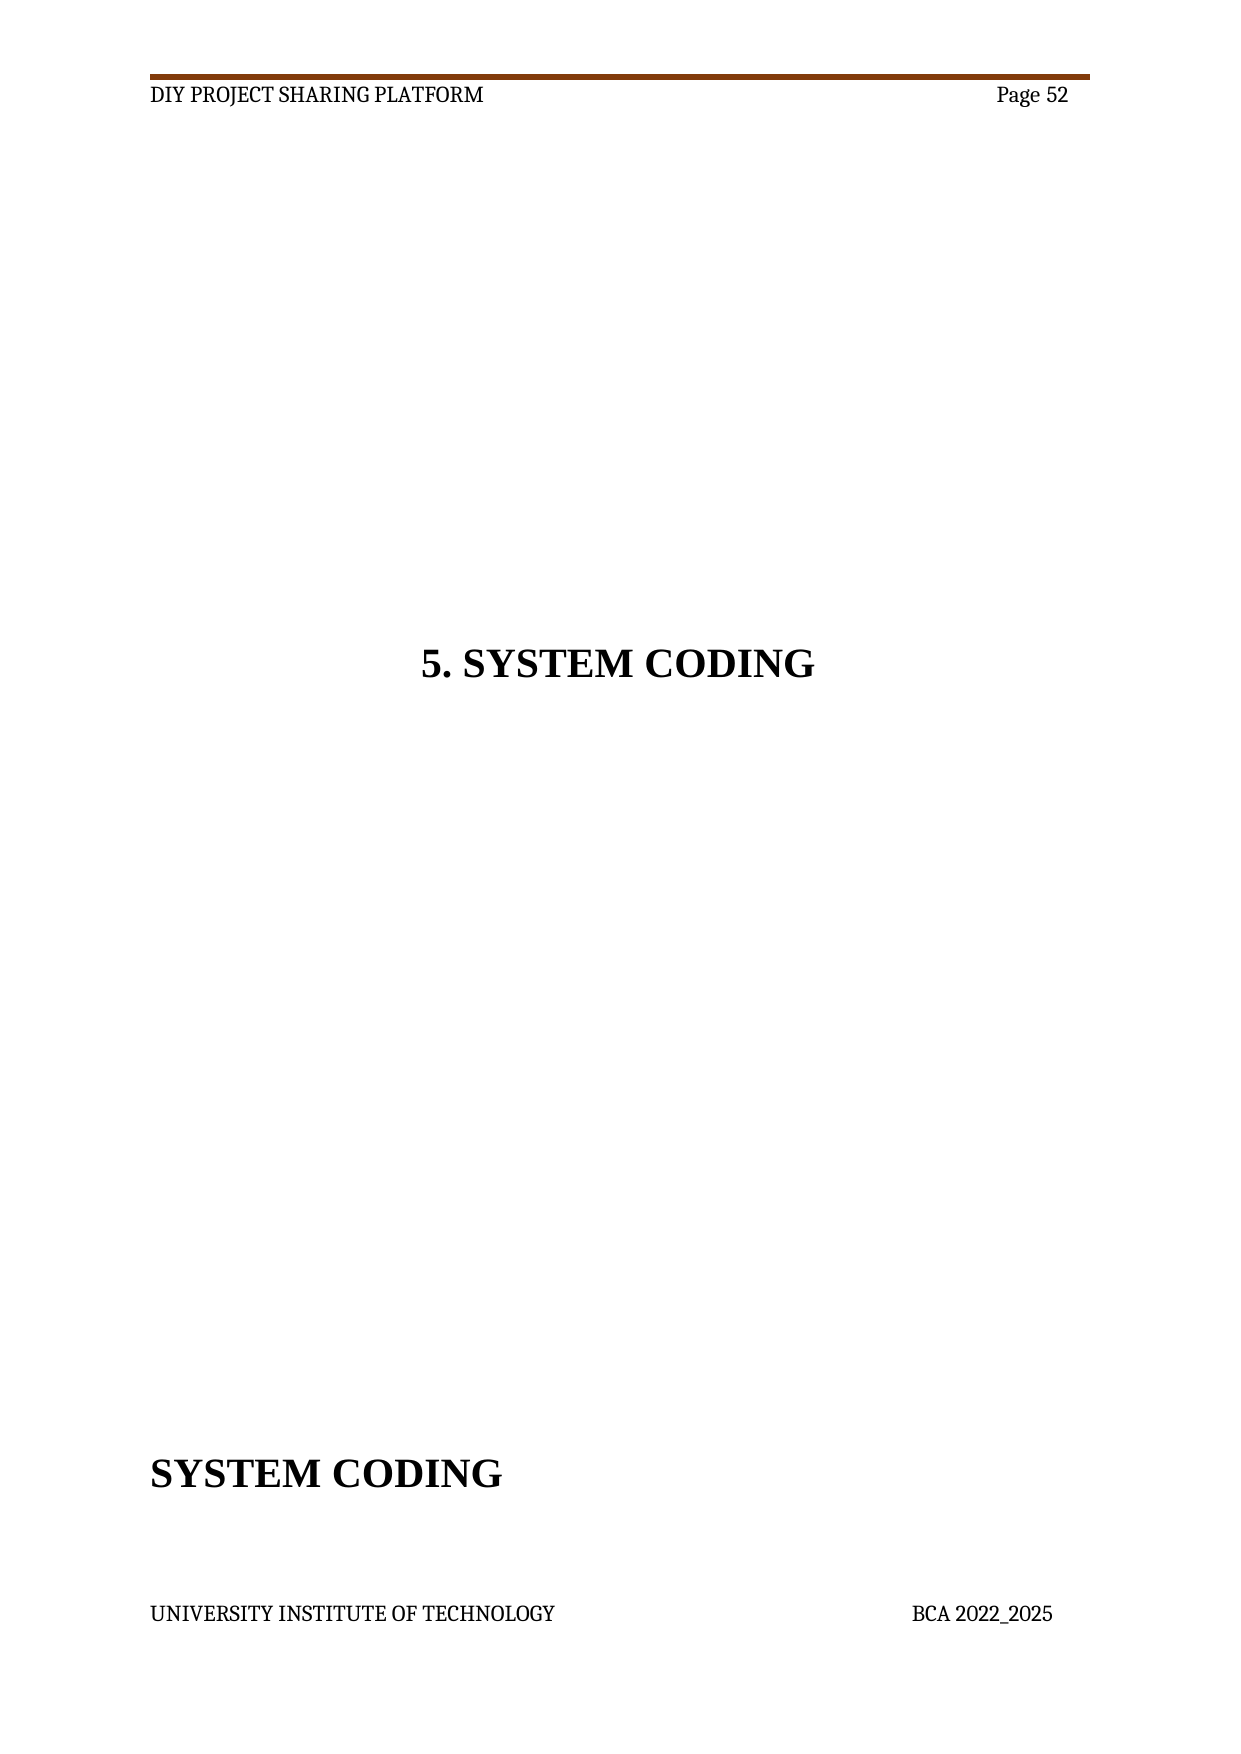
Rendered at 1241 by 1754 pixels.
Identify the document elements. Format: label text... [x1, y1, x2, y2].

text SYSTEM CODING [150, 1449, 1090, 1497]
text 5. SYSTEM CODING [150, 638, 1090, 686]
